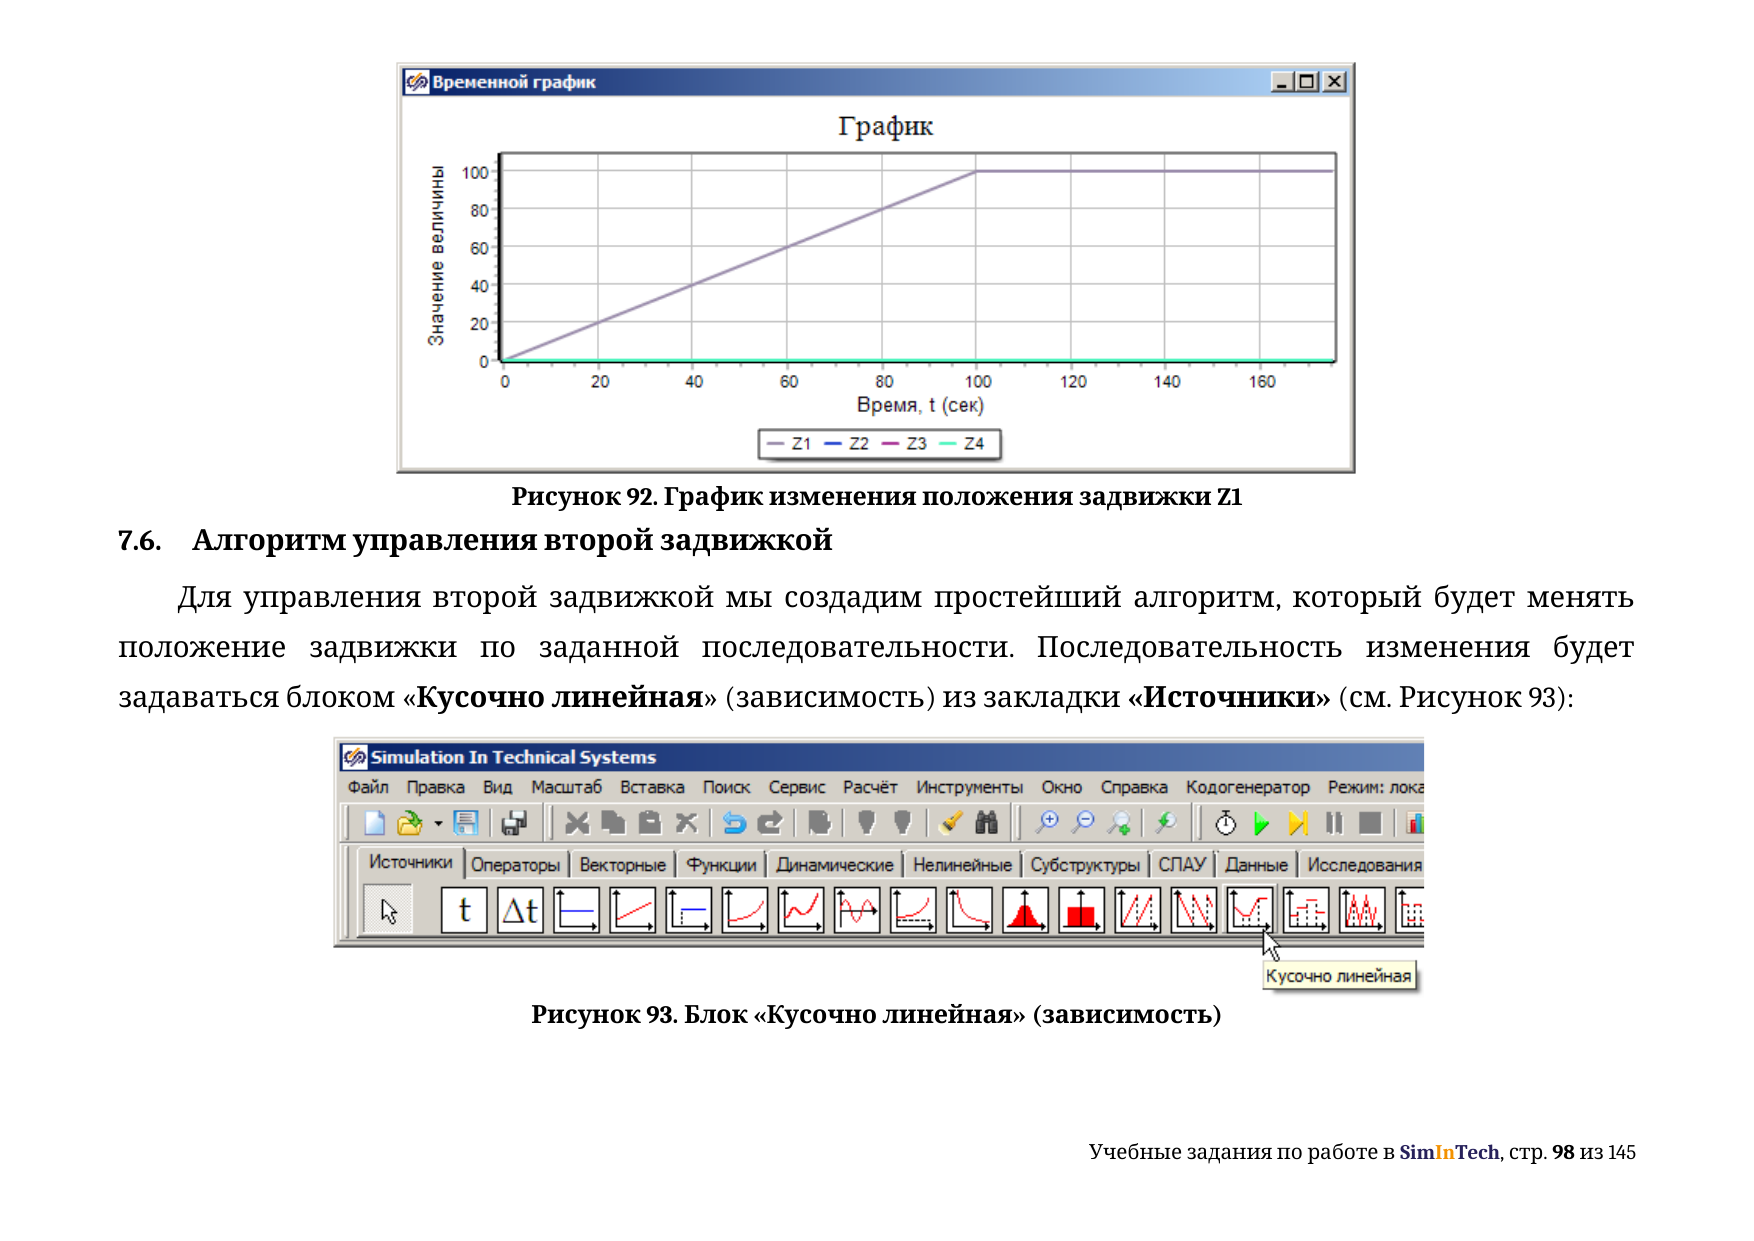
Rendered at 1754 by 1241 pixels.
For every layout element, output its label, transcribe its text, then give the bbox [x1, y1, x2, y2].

subtitle Алгоритм управления второй задвижкой [118, 524, 1636, 558]
picture [330, 731, 1425, 1001]
picture [389, 59, 1365, 483]
